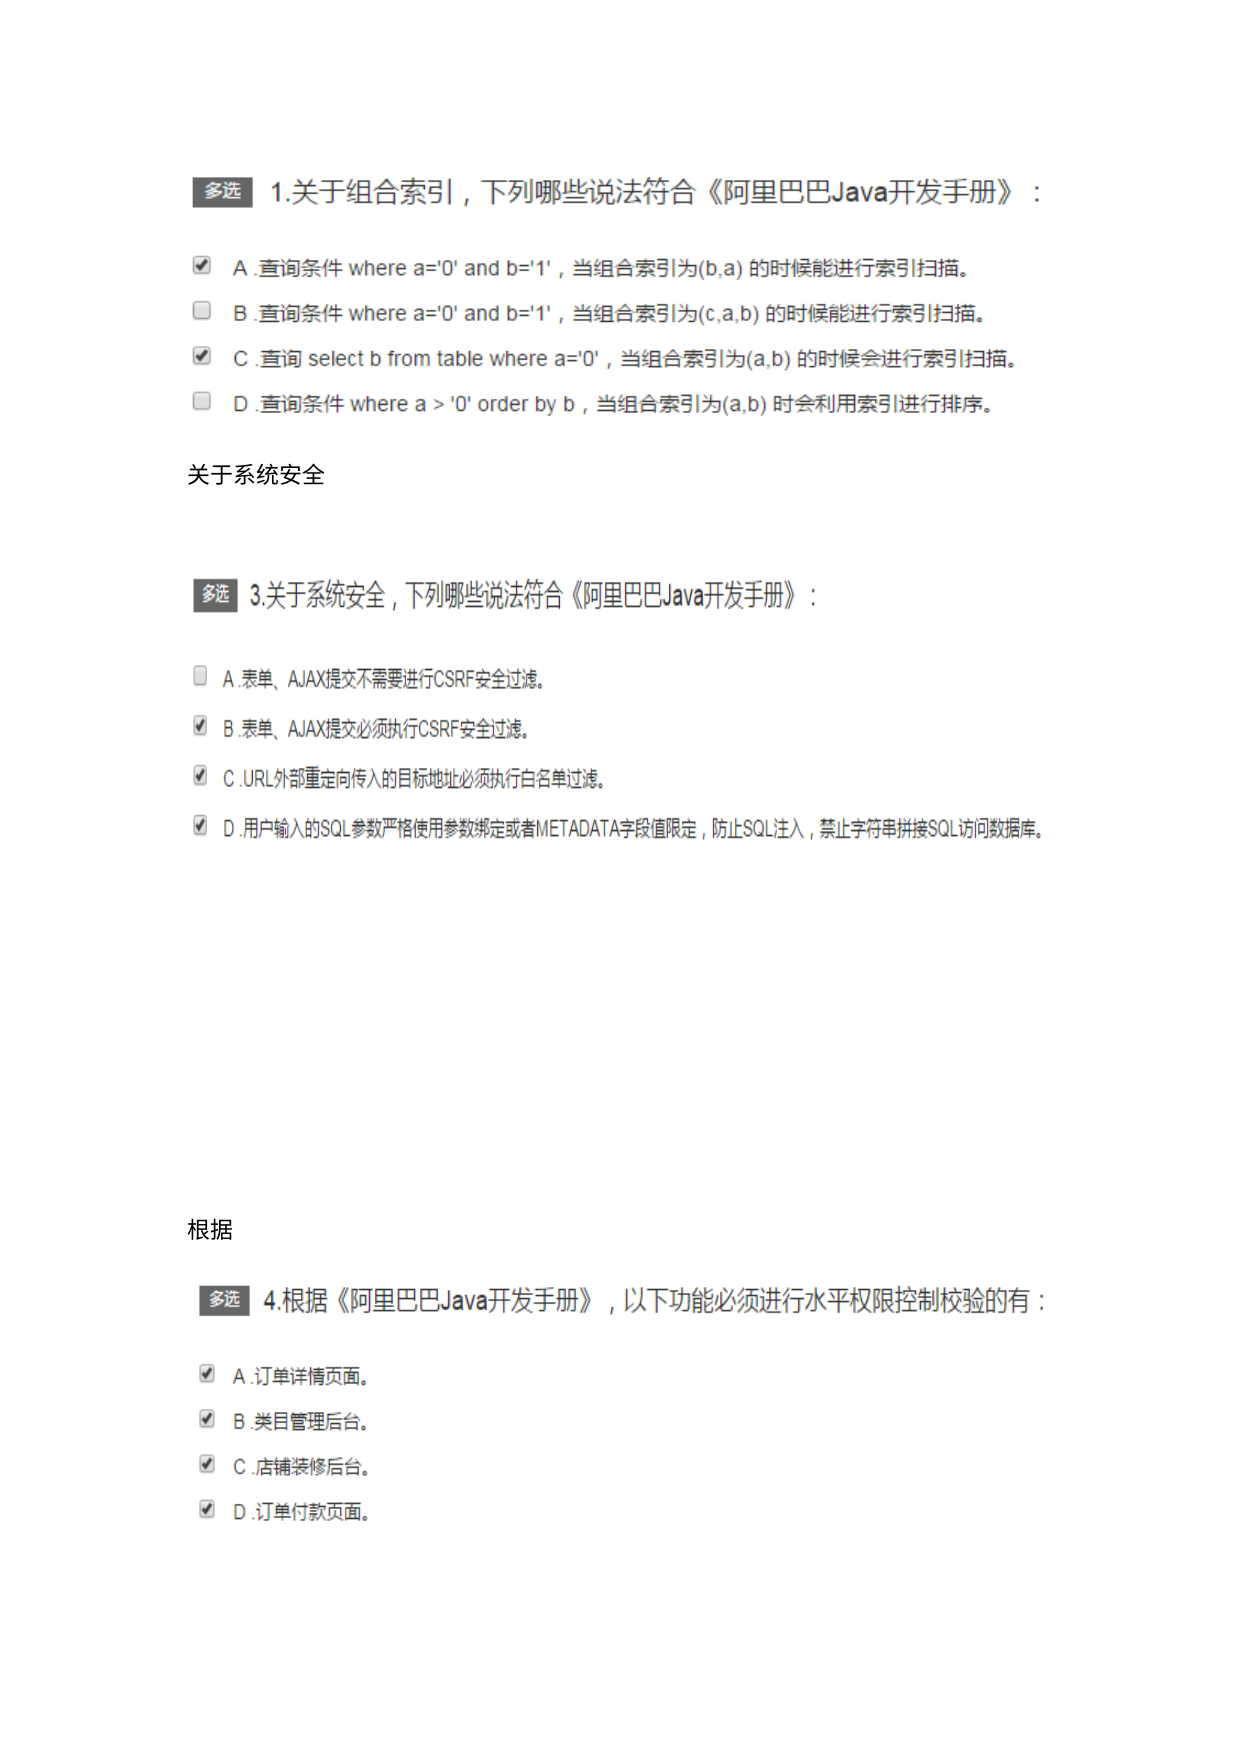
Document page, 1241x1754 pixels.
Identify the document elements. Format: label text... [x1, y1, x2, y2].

text 根据 [187, 1196, 1053, 1261]
picture [187, 1280, 1053, 1530]
picture [187, 576, 1052, 850]
picture [187, 162, 1052, 422]
text 关于系统安全 [187, 441, 1053, 506]
